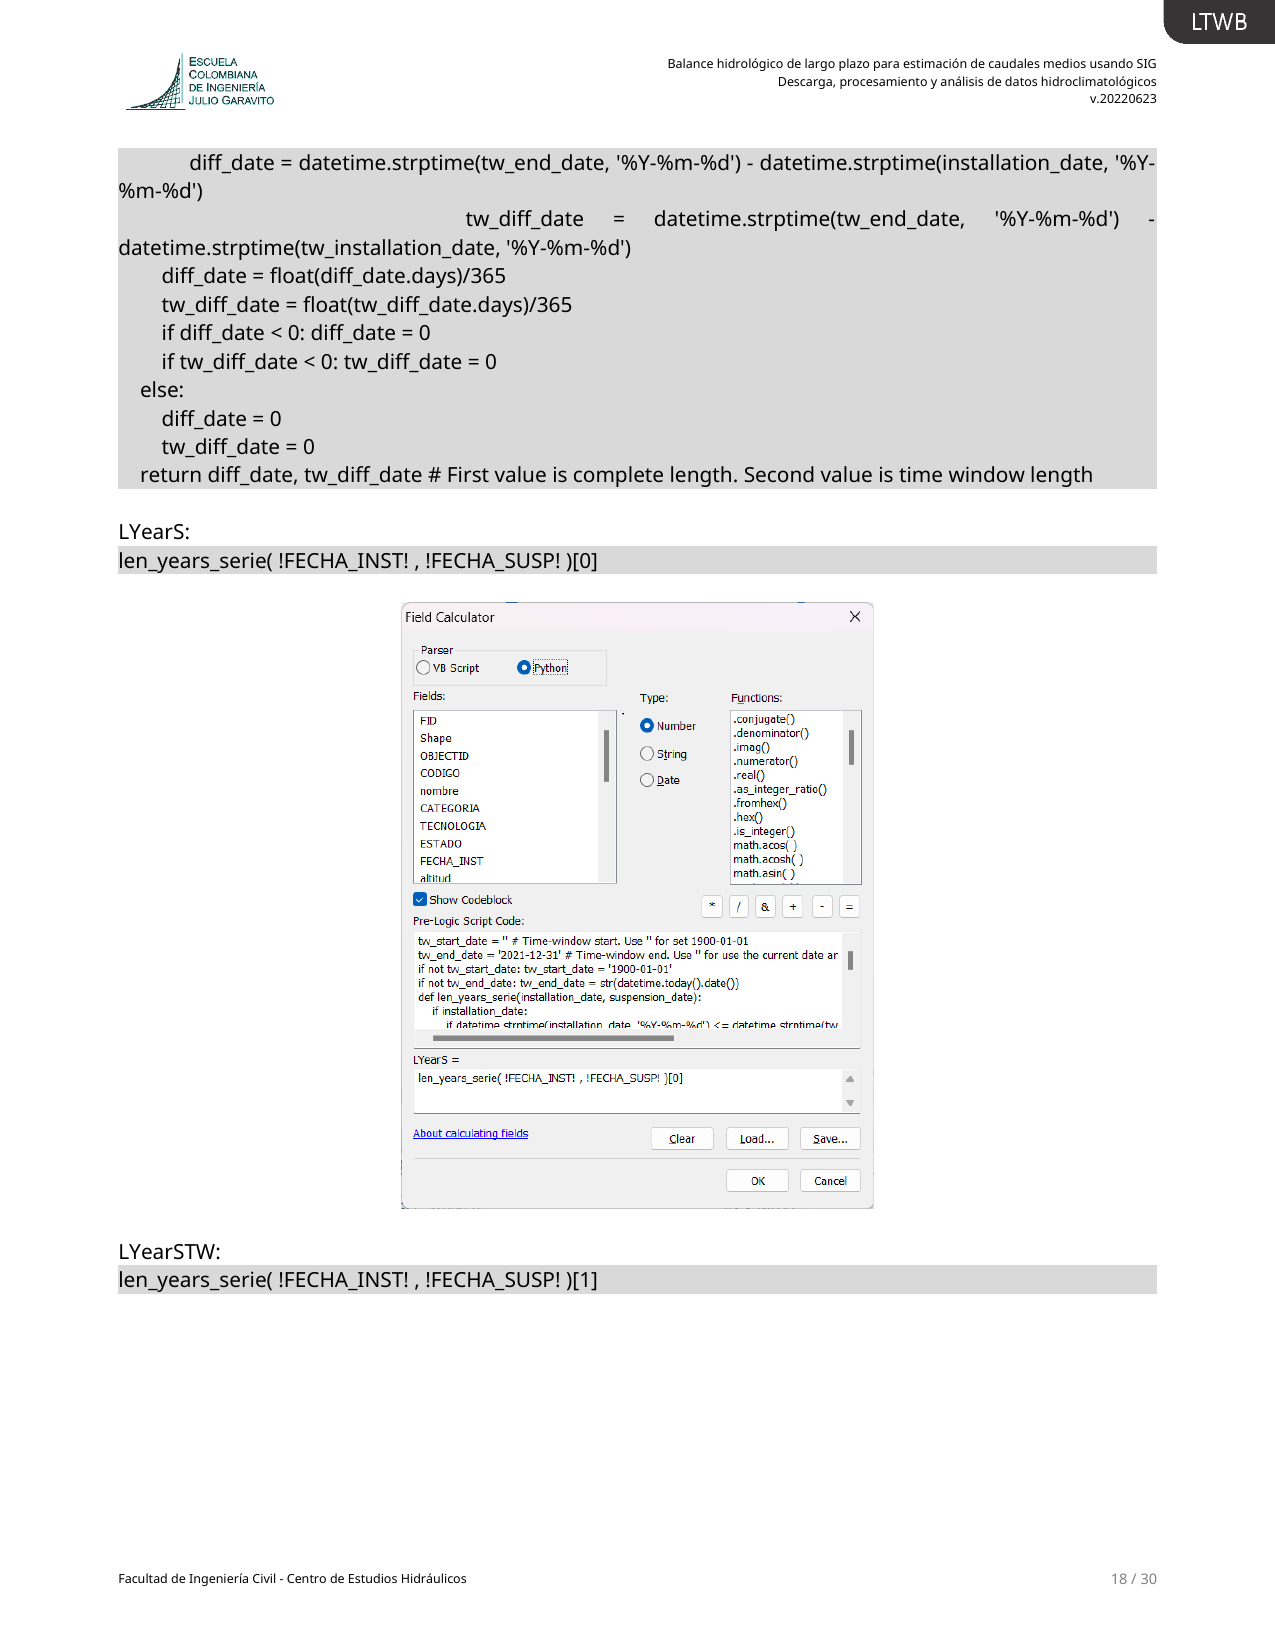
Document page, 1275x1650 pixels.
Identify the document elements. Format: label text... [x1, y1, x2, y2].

text if tw_diff_date < 0: tw_diff_date = 0 [118, 347, 1157, 375]
text if diff_date < 0: diff_date = 0 [118, 318, 1157, 347]
text LYearSTW: [118, 1237, 1157, 1265]
text tw_diff_date = 0 [118, 432, 1157, 461]
text tw_diff_date = datetime.strptime(tw_end_date, '%Y-%m-%d') - datetime.strptime(tw_installation_date, '%Y-%m-%d') [118, 204, 1157, 261]
picture [401, 602, 874, 1209]
text len_years_serie( !FECHA_INST! , !FECHA_SUSP! )[1] [118, 1265, 1157, 1294]
text diff_date = float(diff_date.days)/365 [118, 261, 1157, 290]
text diff_date = 0 [118, 404, 1157, 432]
text tw_diff_date = float(tw_diff_date.days)/365 [118, 290, 1157, 318]
text else: [118, 375, 1157, 404]
text LYearS: [118, 517, 1157, 546]
text return diff_date, tw_diff_date # First value is complete length. Second value is time window length [118, 461, 1157, 489]
text len_years_serie( !FECHA_INST! , !FECHA_SUSP! )[0] [118, 546, 1157, 574]
text diff_date = datetime.strptime(tw_end_date, '%Y-%m-%d') - datetime.strptime(installation_date, '%Y-%m-%d') [118, 148, 1157, 204]
picture [1163, 0, 1275, 44]
picture [118, 44, 282, 119]
